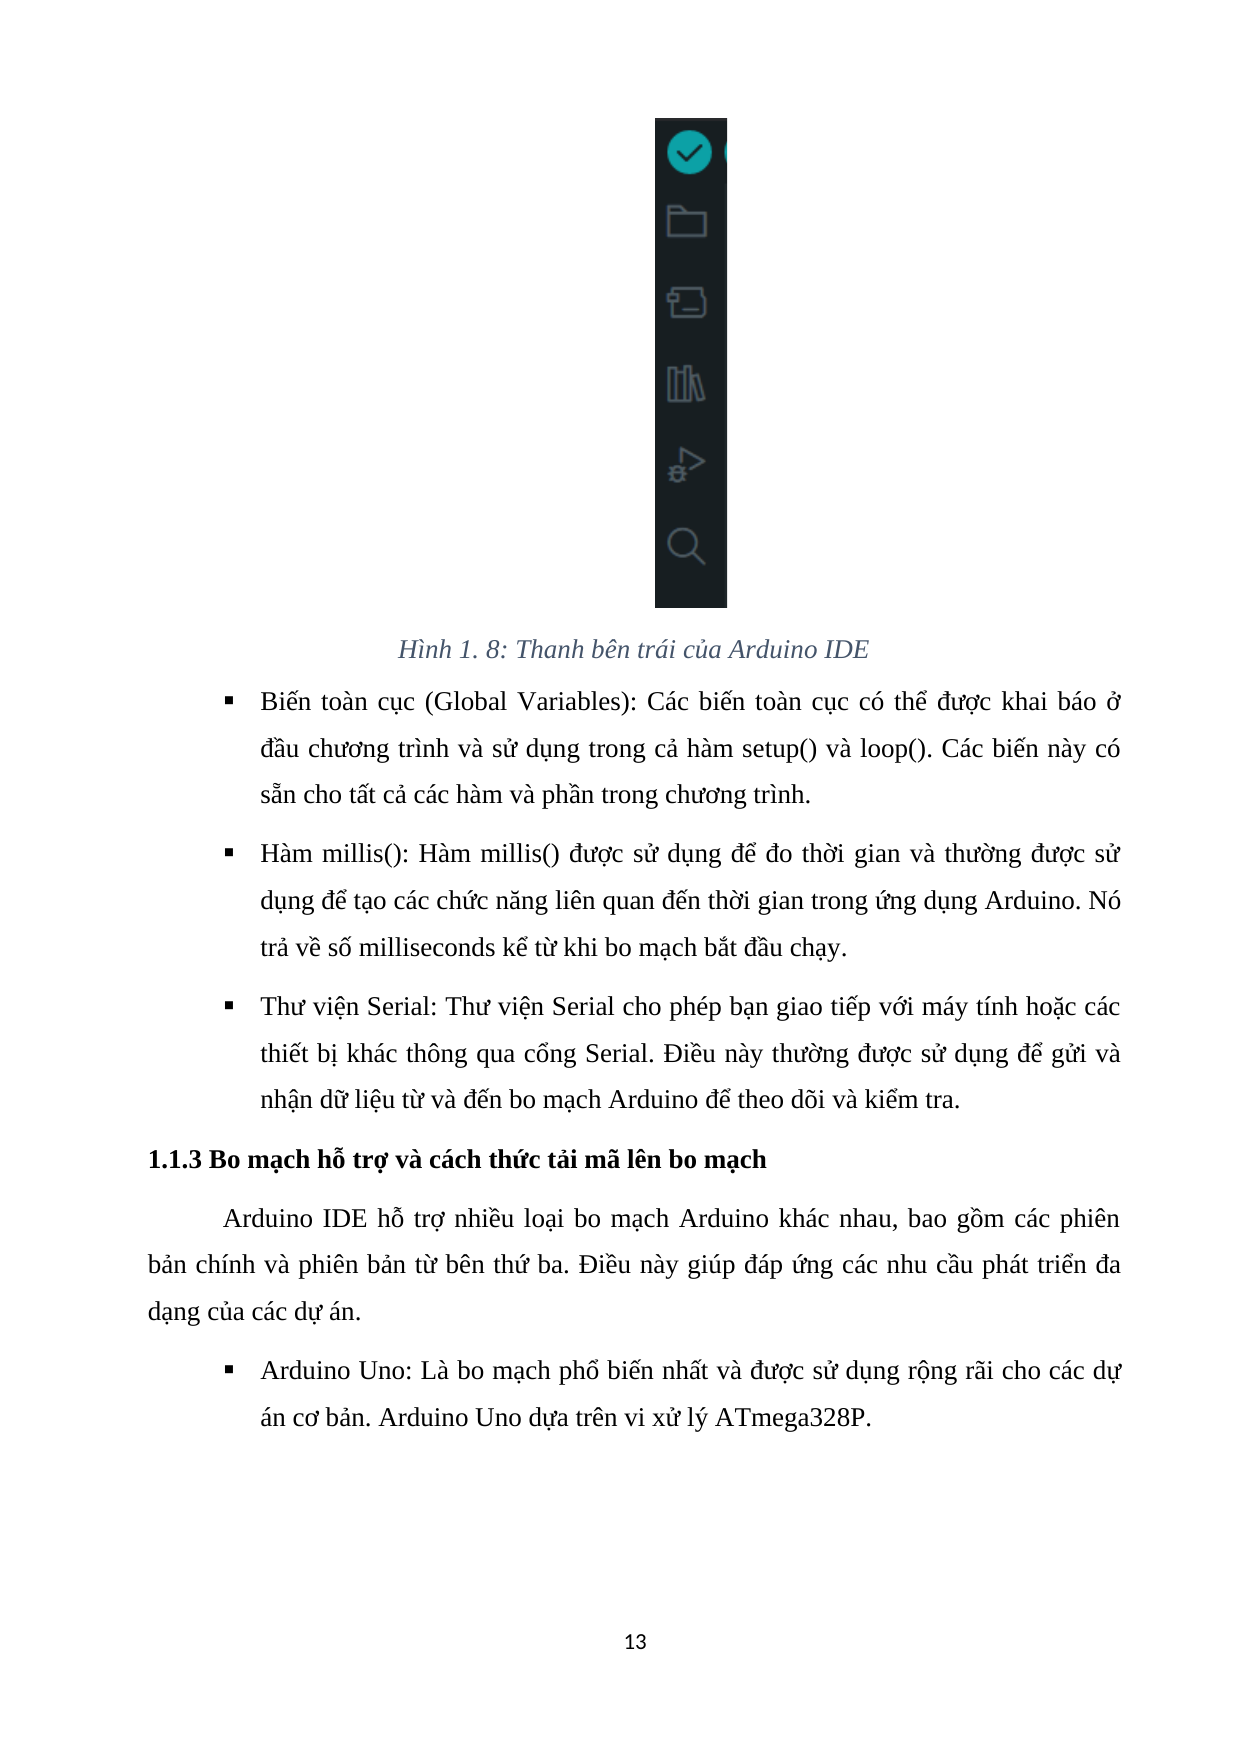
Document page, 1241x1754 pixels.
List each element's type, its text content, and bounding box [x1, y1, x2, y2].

list Biến toàn cục (Global Variables): Các biến toàn cục có thể được khai báo ở đầu chương trình và sử dụng trong cả hàm setup() và loop(). Các biến này có sẵn cho tất cả các hàm và phần trong chương trình. [223, 685, 1122, 809]
list Hàm millis(): Hàm millis() được sử dụng để đo thời gian và thường được sử dụng để tạo các chức năng liên quan đến thời gian trong ứng dụng Arduino. Nó trả về số milliseconds kể từ khi bo mạch bắt đầu chạy. [223, 837, 1122, 962]
list Thư viện Serial: Thư viện Serial cho phép bạn giao tiếp với máy tính hoặc các thiết bị khác thông qua cổng Serial. Điều này thường được sử dụng để gửi và nhận dữ liệu từ và đến bo mạch Arduino để theo dõi và kiểm tra. [223, 990, 1122, 1115]
picture [655, 118, 728, 608]
text Hình 1. 8: Thanh bên trái của Arduino IDE [148, 633, 1122, 664]
text Arduino IDE hỗ trợ nhiều loại bo mạch Arduino khác nhau, bao gồm các phiên bản chính và phiên bản từ bên thứ ba. Điều này giúp đáp ứng các nhu cầu phát triển đa dạng của các dự án. [148, 1202, 1122, 1326]
subtitle 1.1.3 Bo mạch hỗ trợ và cách thức tải mã lên bo mạch [148, 1143, 1122, 1174]
list Arduino Uno: Là bo mạch phổ biến nhất và được sử dụng rộng rãi cho các dự án cơ bản. Arduino Uno dựa trên vi xử lý ATmega328P. [223, 1354, 1122, 1432]
